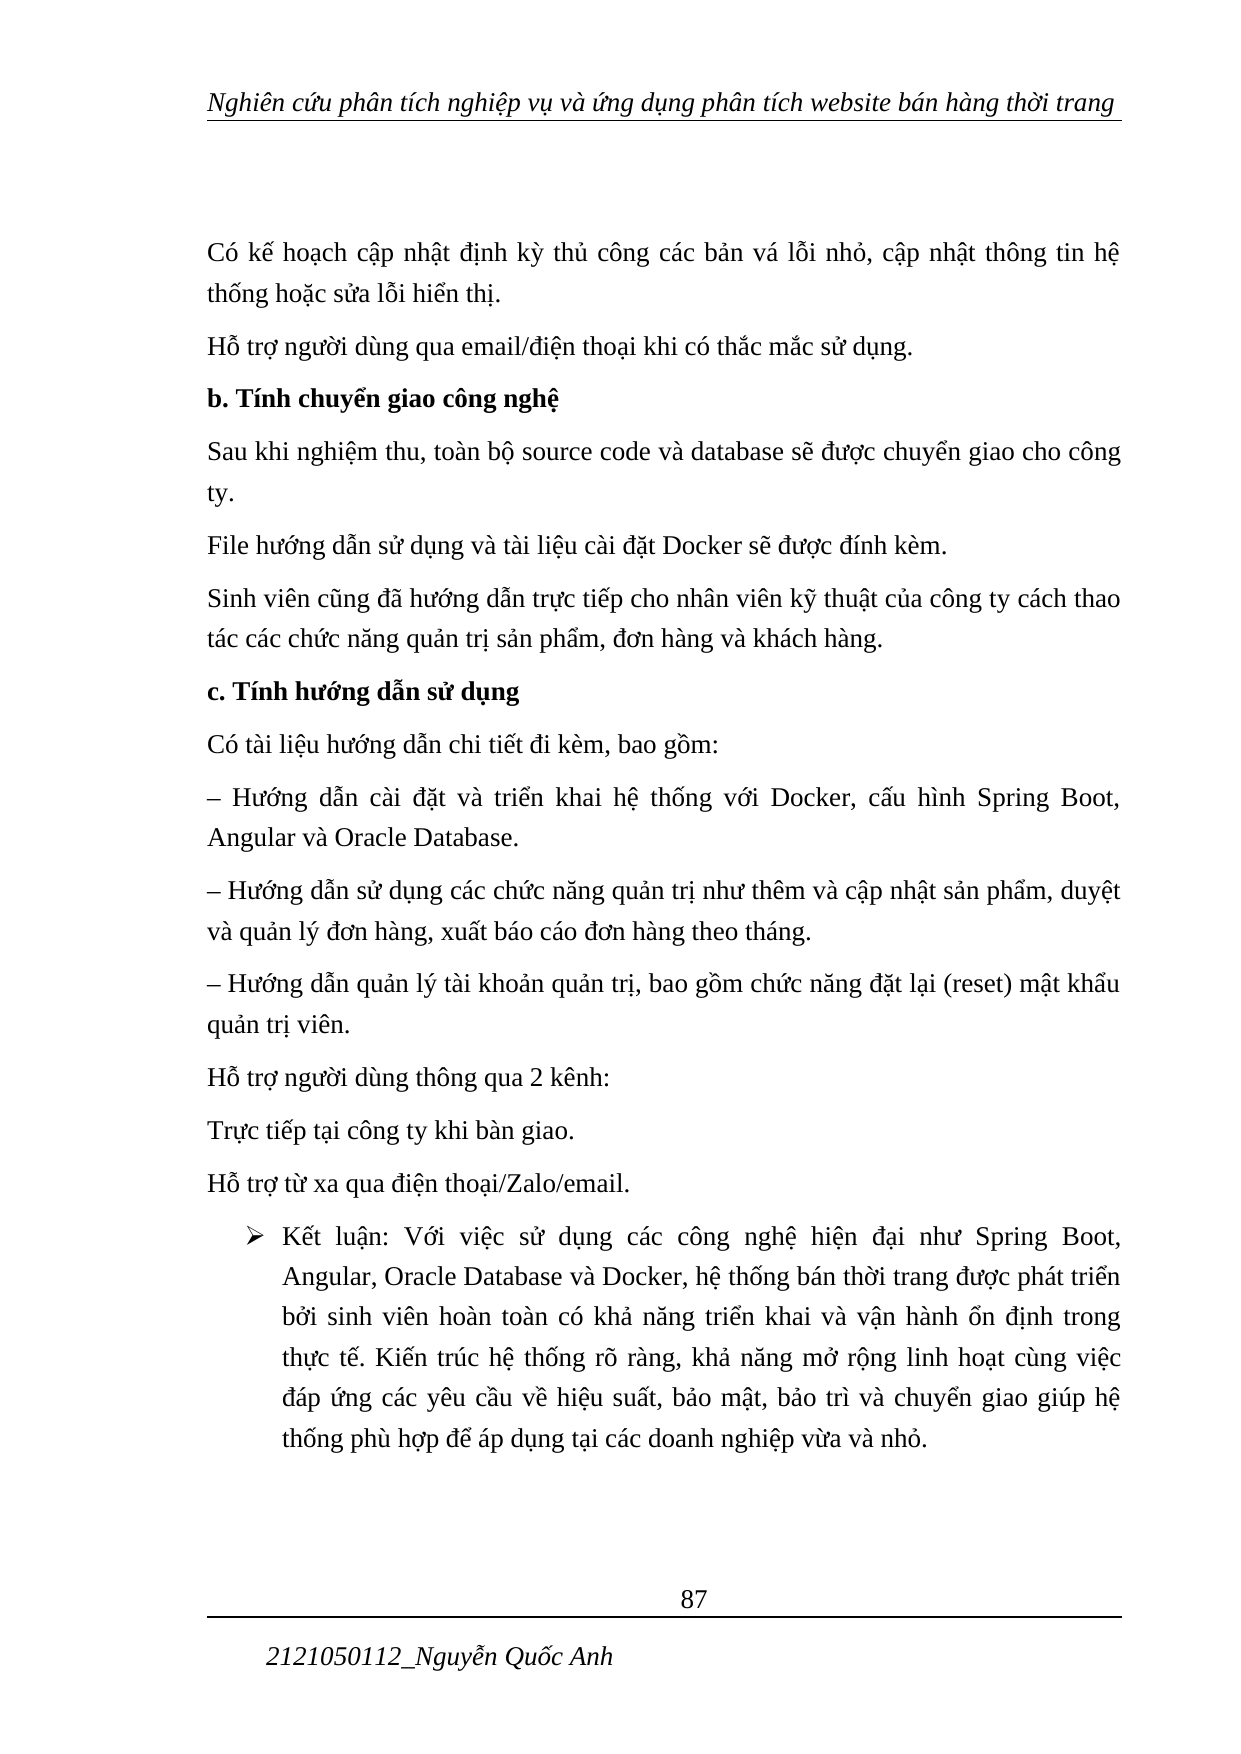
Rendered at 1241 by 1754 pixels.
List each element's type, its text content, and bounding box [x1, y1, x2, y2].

text – Hướng dẫn cài đặt và triển khai hệ thống với Docker, cấu hình Spring Boot, Angular và Oracle Database. [207, 781, 1122, 852]
text Có tài liệu hướng dẫn chi tiết đi kèm, bao gồm: [207, 728, 1122, 759]
text b. Tính chuyển giao công nghệ [207, 382, 1122, 414]
text Sinh viên cũng đã hướng dẫn trực tiếp cho nhân viên kỹ thuật của công ty cách thao tác các chức năng quản trị sản phẩm, đơn hàng và khách hàng. [207, 582, 1122, 653]
list Kết luận: Với việc sử dụng các công nghệ hiện đại như Spring Boot, Angular, Oracle Database và Docker, hệ thống bán thời trang được phát triển bởi sinh viên hoàn toàn có khả năng triển khai và vận hành ổn định trong thực tế. Kiến trúc hệ thống rõ ràng, khả năng mở rộng linh hoạt cùng việc đáp ứng các yêu cầu về hiệu suất, bảo mật, bảo trì và chuyển giao giúp hệ thống phù hợp để áp dụng tại các doanh nghiệp vừa và nhỏ. [244, 1219, 1122, 1453]
text Có kế hoạch cập nhật định kỳ thủ công các bản vá lỗi nhỏ, cập nhật thông tin hệ thống hoặc sửa lỗi hiển thị. [207, 236, 1122, 308]
text File hướng dẫn sử dụng và tài liệu cài đặt Docker sẽ được đính kèm. [207, 529, 1122, 560]
text Hỗ trợ từ xa qua điện thoại/Zalo/email. [207, 1167, 1122, 1198]
text – Hướng dẫn sử dụng các chức năng quản trị như thêm và cập nhật sản phẩm, duyệt và quản lý đơn hàng, xuất báo cáo đơn hàng theo tháng. [207, 874, 1122, 946]
text c. Tính hướng dẫn sử dụng [207, 675, 1122, 706]
text Sau khi nghiệm thu, toàn bộ source code và database sẽ được chuyển giao cho công ty. [207, 435, 1122, 507]
text Trực tiếp tại công ty khi bàn giao. [207, 1114, 1122, 1145]
text Hỗ trợ người dùng qua email/điện thoại khi có thắc mắc sử dụng. [207, 329, 1122, 361]
text – Hướng dẫn quản lý tài khoản quản trị, bao gồm chức năng đặt lại (reset) mật khẩu quản trị viên. [207, 967, 1122, 1039]
text Hỗ trợ người dùng thông qua 2 kênh: [207, 1061, 1122, 1092]
